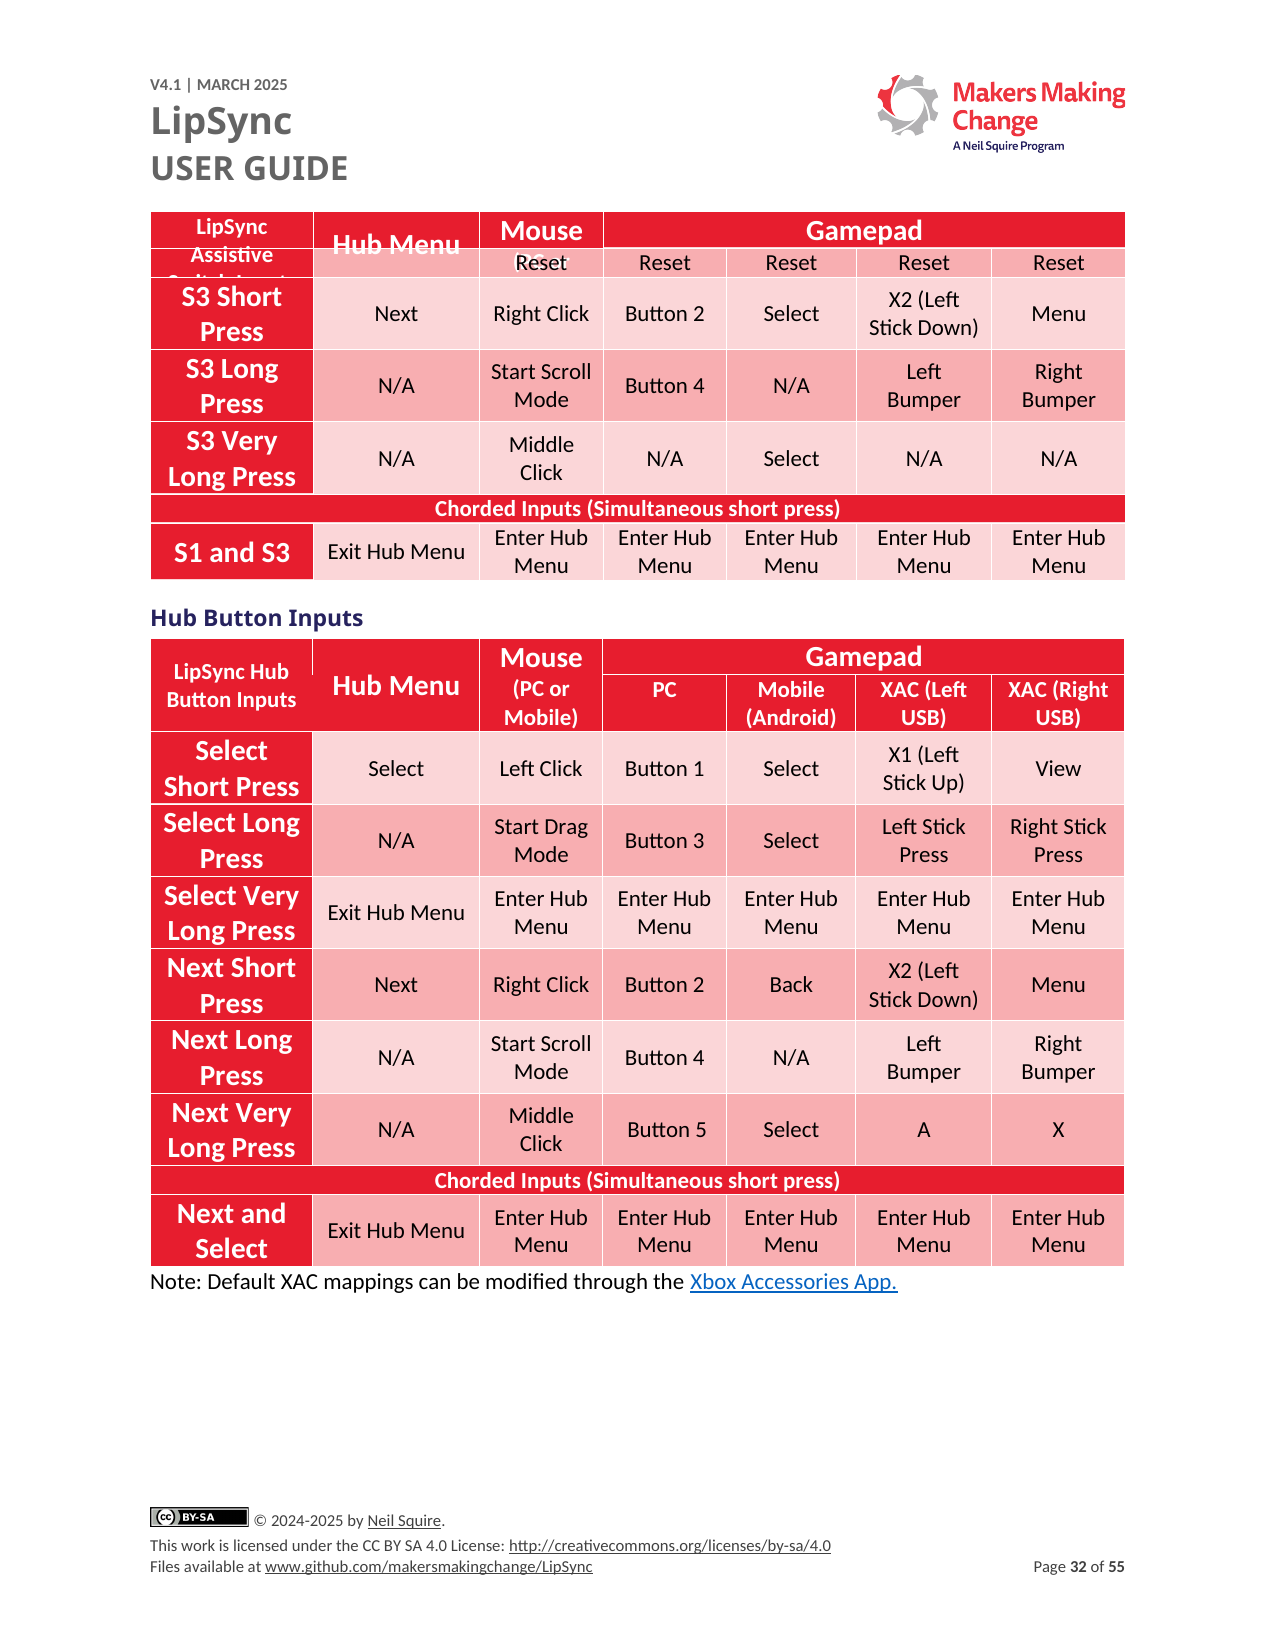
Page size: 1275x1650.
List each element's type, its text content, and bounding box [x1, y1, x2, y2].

table_cell Enter Hub Menu [480, 524, 603, 579]
table_header Hub Menu [313, 639, 479, 731]
table_cell Enter Hub Menu [856, 877, 991, 948]
table_cell Button 2 [604, 278, 726, 349]
table_cell Enter Hub Menu [992, 1195, 1124, 1266]
table_cell Perform Center Reset [992, 249, 1125, 277]
table_cell Enter Hub Menu [727, 1195, 855, 1266]
table_cell Perform Center Reset [480, 249, 603, 277]
table_cell N/A [314, 249, 479, 277]
table_cell Exit Hub Menu [314, 524, 479, 579]
table_cell Right Bumper [992, 1021, 1124, 1093]
table_cell Start Scroll Mode [480, 350, 603, 421]
picture [877, 75, 1125, 153]
table_cell Enter Hub Menu [480, 877, 602, 948]
table_cell PC [603, 675, 726, 731]
table_cell X [992, 1094, 1124, 1165]
table_cell Mobile (Android) [727, 675, 855, 731]
subtitle Hub Button Inputs [150, 601, 1125, 633]
table_cell S2 Very Long Press [151, 249, 313, 277]
table_cell Middle Click [480, 422, 603, 493]
table_cell Back [727, 949, 855, 1020]
table_cell Select Short Press [151, 732, 312, 803]
table_cell Select [727, 805, 855, 876]
table_cell N/A [992, 422, 1125, 493]
table_cell Menu [992, 949, 1124, 1020]
table_cell Button 3 [603, 805, 726, 876]
table_cell Next [313, 949, 479, 1020]
table_cell N/A [314, 422, 479, 493]
table_cell Start Scroll Mode [480, 1021, 602, 1093]
table_cell Select [313, 732, 479, 803]
table_cell Button 5 [603, 1094, 726, 1165]
table_cell Exit Hub Menu [313, 1195, 479, 1266]
table_cell Select Very Long Press [151, 877, 312, 948]
table_cell Chorded Inputs (Simultaneous short press) [151, 1166, 1124, 1194]
table_cell Left Bumper [857, 350, 991, 421]
table_cell Enter Hub Menu [992, 877, 1124, 948]
table_cell Right Stick Press [992, 805, 1124, 876]
text Note: Default XAC mappings can be modified through the Xbox Accessories App. [150, 1267, 1125, 1295]
table_cell Enter Hub Menu [857, 524, 991, 579]
table_cell Enter Hub Menu [480, 1195, 602, 1266]
table_cell Enter Hub Menu [604, 524, 726, 579]
table_cell S3 Short Press [151, 278, 313, 349]
table_header Mouse (PC or Mobile) [480, 639, 602, 731]
table_cell Menu [992, 278, 1125, 349]
table_cell Exit Hub Menu [313, 877, 479, 948]
table_cell N/A [313, 805, 479, 876]
table_cell Select [727, 732, 855, 803]
table_cell Button 2 [603, 949, 726, 1020]
picture [150, 1507, 249, 1527]
table_cell Enter Hub Menu [856, 1195, 991, 1266]
table_cell N/A [313, 1021, 479, 1093]
table_cell N/A [604, 422, 726, 493]
table_cell Enter Hub Menu [603, 1195, 726, 1266]
table_cell View [992, 732, 1124, 803]
table_cell Select Long Press [151, 805, 312, 876]
table_cell N/A [314, 350, 479, 421]
table_cell Select [727, 1094, 855, 1165]
table_cell X2 (Left Stick Down) [856, 949, 991, 1020]
table_cell Next Long Press [151, 1021, 312, 1093]
table_cell Perform Center Reset [604, 249, 726, 277]
table_cell X1 (Left Stick Up) [856, 732, 991, 803]
table_header Gamepad [603, 639, 1124, 674]
table_header Hub Menu [314, 212, 479, 248]
table_cell Button 4 [603, 1021, 726, 1093]
table_cell A [856, 1094, 991, 1165]
table_cell Left Bumper [856, 1021, 991, 1093]
table_cell Middle Click [480, 1094, 602, 1165]
table_cell Right Bumper [992, 350, 1125, 421]
table_cell Enter Hub Menu [727, 877, 855, 948]
table_header LipSync Hub Button Inputs [151, 639, 313, 731]
table_cell Enter Hub Menu [727, 524, 856, 579]
table_cell X2 (Left Stick Down) [857, 278, 991, 349]
table_header LipSync Assistive Switch Inputs [151, 212, 313, 248]
table_cell S3 Long Press [151, 350, 313, 421]
table_cell Enter Hub Menu [603, 877, 726, 948]
table_cell Next Short Press [151, 949, 312, 1020]
table_cell Right Click [480, 278, 603, 349]
table_cell Perform Center Reset [727, 249, 856, 277]
table_cell S3 Very Long Press [151, 422, 313, 493]
table_cell Left Stick Press [856, 805, 991, 876]
table_cell Chorded Inputs (Simultaneous short press) [151, 495, 1125, 522]
table_cell XAC (Right USB) [992, 675, 1124, 731]
table_cell Select [727, 278, 856, 349]
table_cell N/A [857, 422, 991, 493]
table_cell Left Click [480, 732, 602, 803]
table_cell Enter Hub Menu [992, 524, 1125, 579]
table_header Gamepad [604, 212, 1125, 247]
table_cell N/A [727, 350, 856, 421]
table_cell N/A [313, 1094, 479, 1165]
table_cell S1 and S3 [151, 524, 313, 579]
table_cell Perform Center Reset [857, 249, 991, 277]
table_cell Select [727, 422, 856, 493]
table_cell Start Drag Mode [480, 805, 602, 876]
table_cell Next and Select [151, 1195, 312, 1266]
table_cell Right Click [480, 949, 602, 1020]
table_cell Button 4 [604, 350, 726, 421]
table_cell Next [314, 278, 479, 349]
table_cell XAC (Left USB) [856, 675, 991, 731]
table_cell Button 1 [603, 732, 726, 803]
table_cell N/A [727, 1021, 855, 1093]
table_cell Next Very Long Press [151, 1094, 312, 1165]
table_header Mouse (PC or Mobile) [480, 212, 603, 248]
